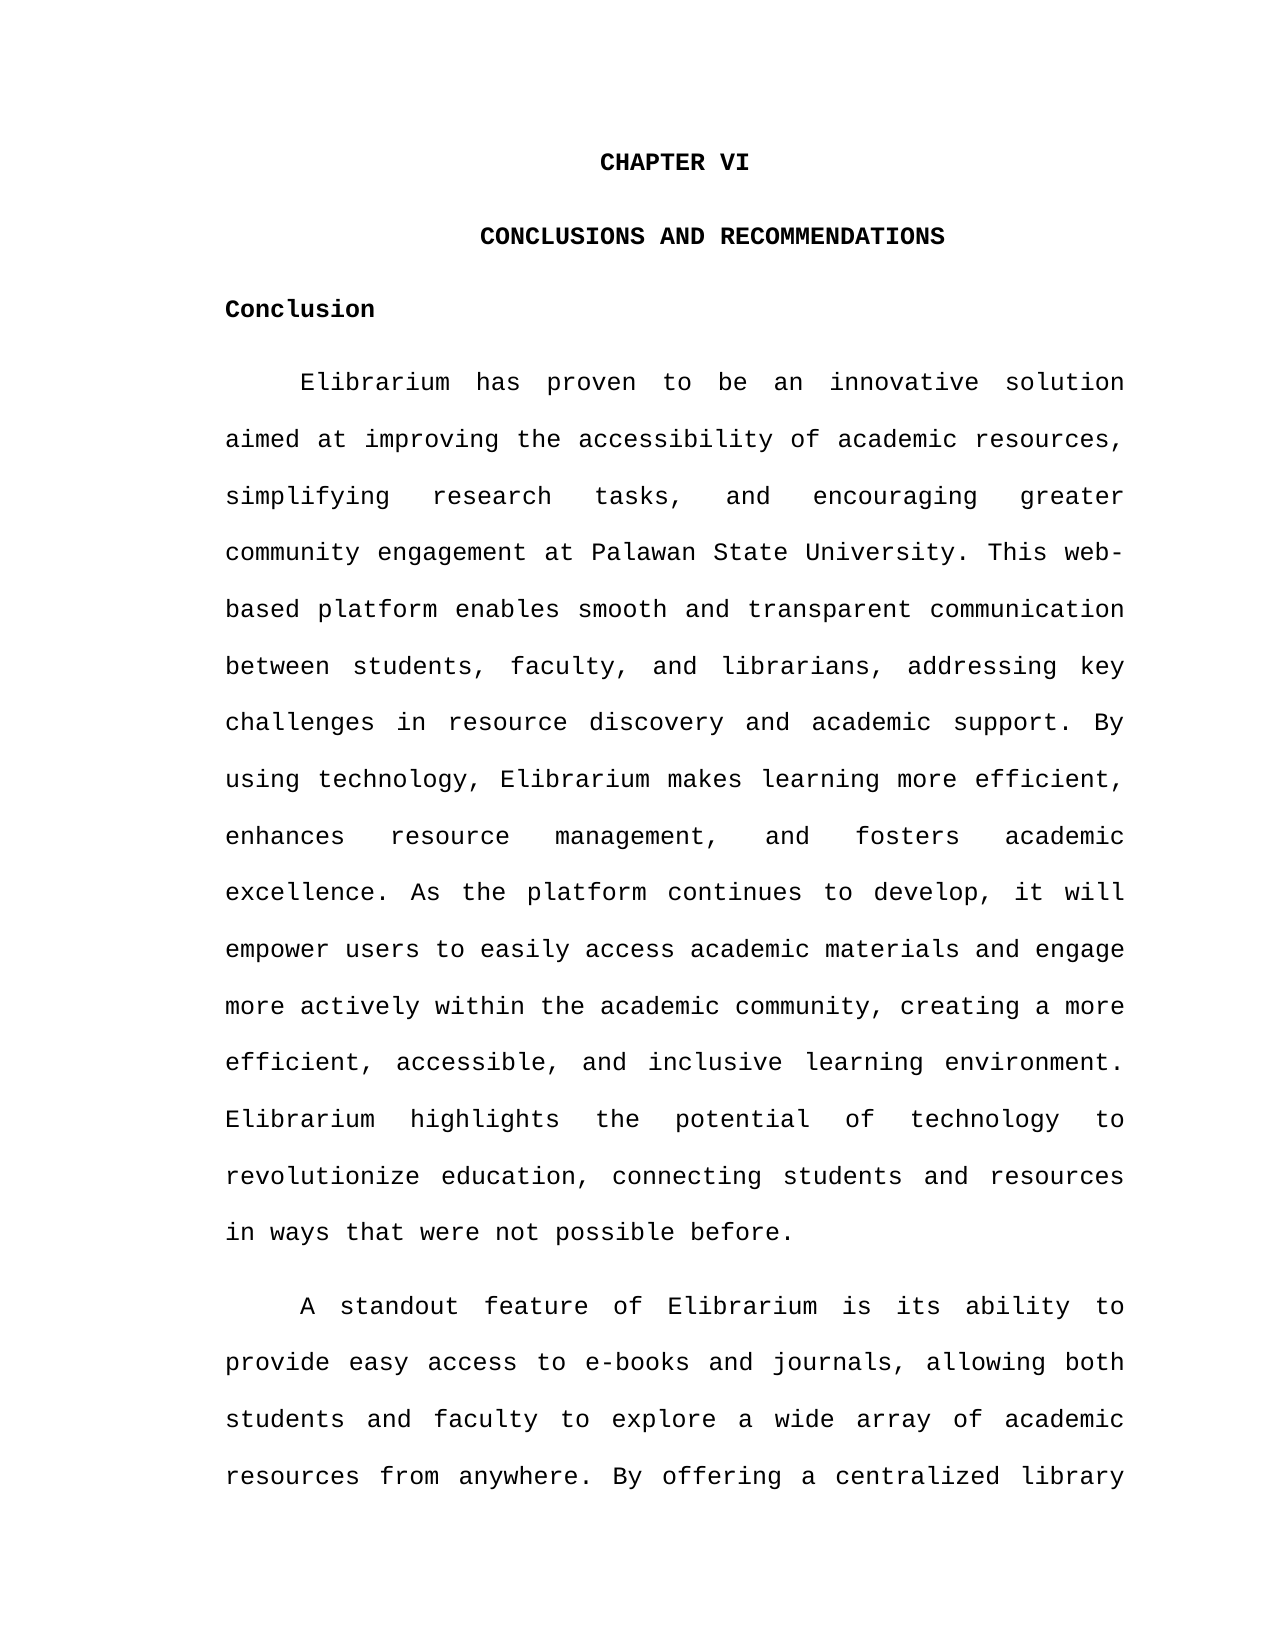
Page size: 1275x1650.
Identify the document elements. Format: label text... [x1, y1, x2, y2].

text CONCLUSIONS AND RECOMMENDATIONS [225, 223, 1125, 252]
text Elibrarium has proven to be an innovative solution aimed at improving the accessibility of academic resources, simplifying research tasks, and encouraging greater community engagement at Palawan State University. This web-based platform enables smooth and transparent communication between students, faculty, and librarians, addressing key challenges in resource discovery and academic support. By using technology, Elibrarium makes learning more efficient, enhances resource management, and fosters academic excellence. As the platform continues to develop, it will empower users to easily access academic materials and engage more actively within the academic community, creating a more efficient, accessible, and inclusive learning environment. Elibrarium highlights the potential of technology to revolutionize education, connecting students and resources in ways that were not possible before. [225, 370, 1125, 1248]
text Conclusion [225, 297, 1125, 325]
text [225, 1293, 1125, 1492]
text CHAPTER VI [225, 150, 1125, 178]
